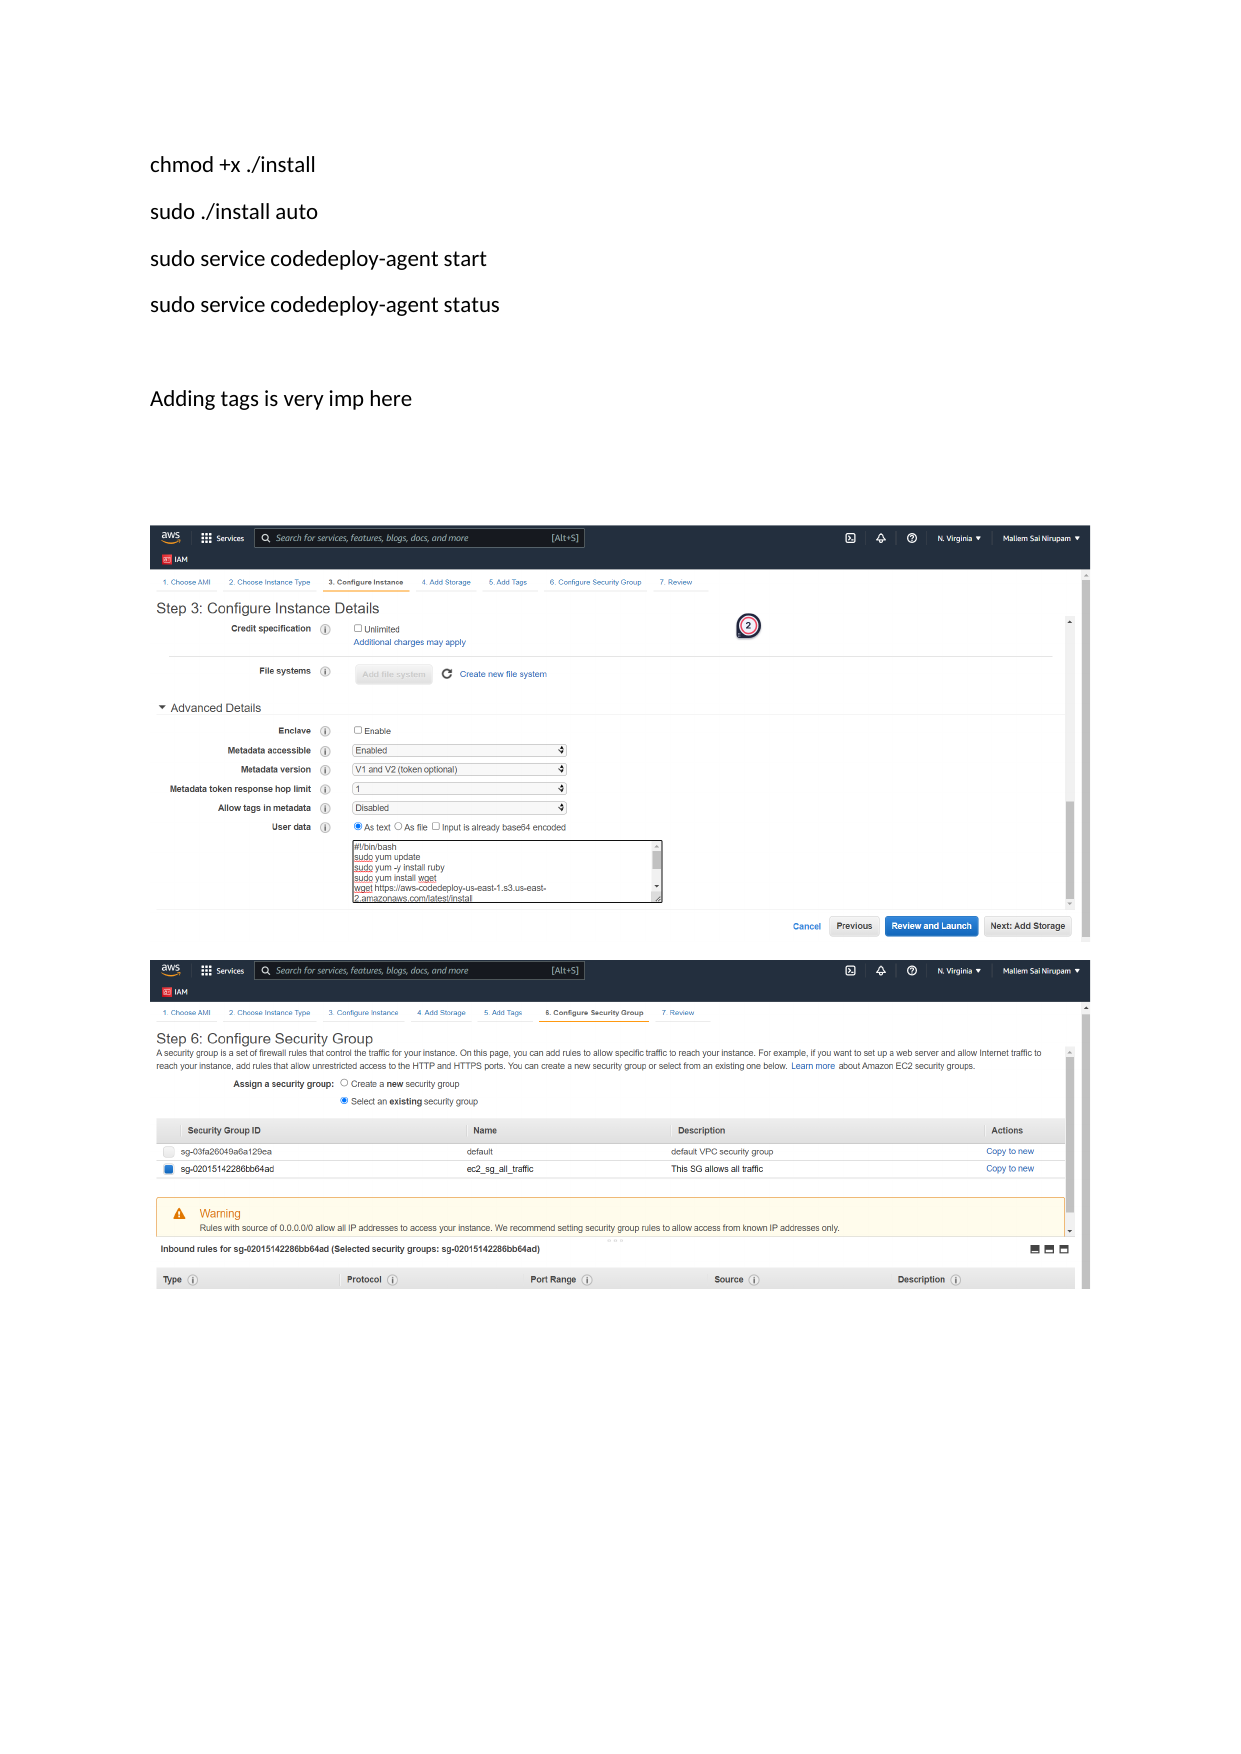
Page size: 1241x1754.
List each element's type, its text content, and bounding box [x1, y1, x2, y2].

text sudo service codedeploy-agent start [150, 244, 1090, 272]
text chmod +x ./install [150, 150, 1090, 178]
text sudo ./install auto [150, 197, 1090, 225]
text sudo service codedeploy-agent status [150, 291, 1090, 319]
picture [150, 525, 1091, 942]
text Adding tags is very imp here [150, 384, 1090, 412]
picture [150, 960, 1091, 1289]
